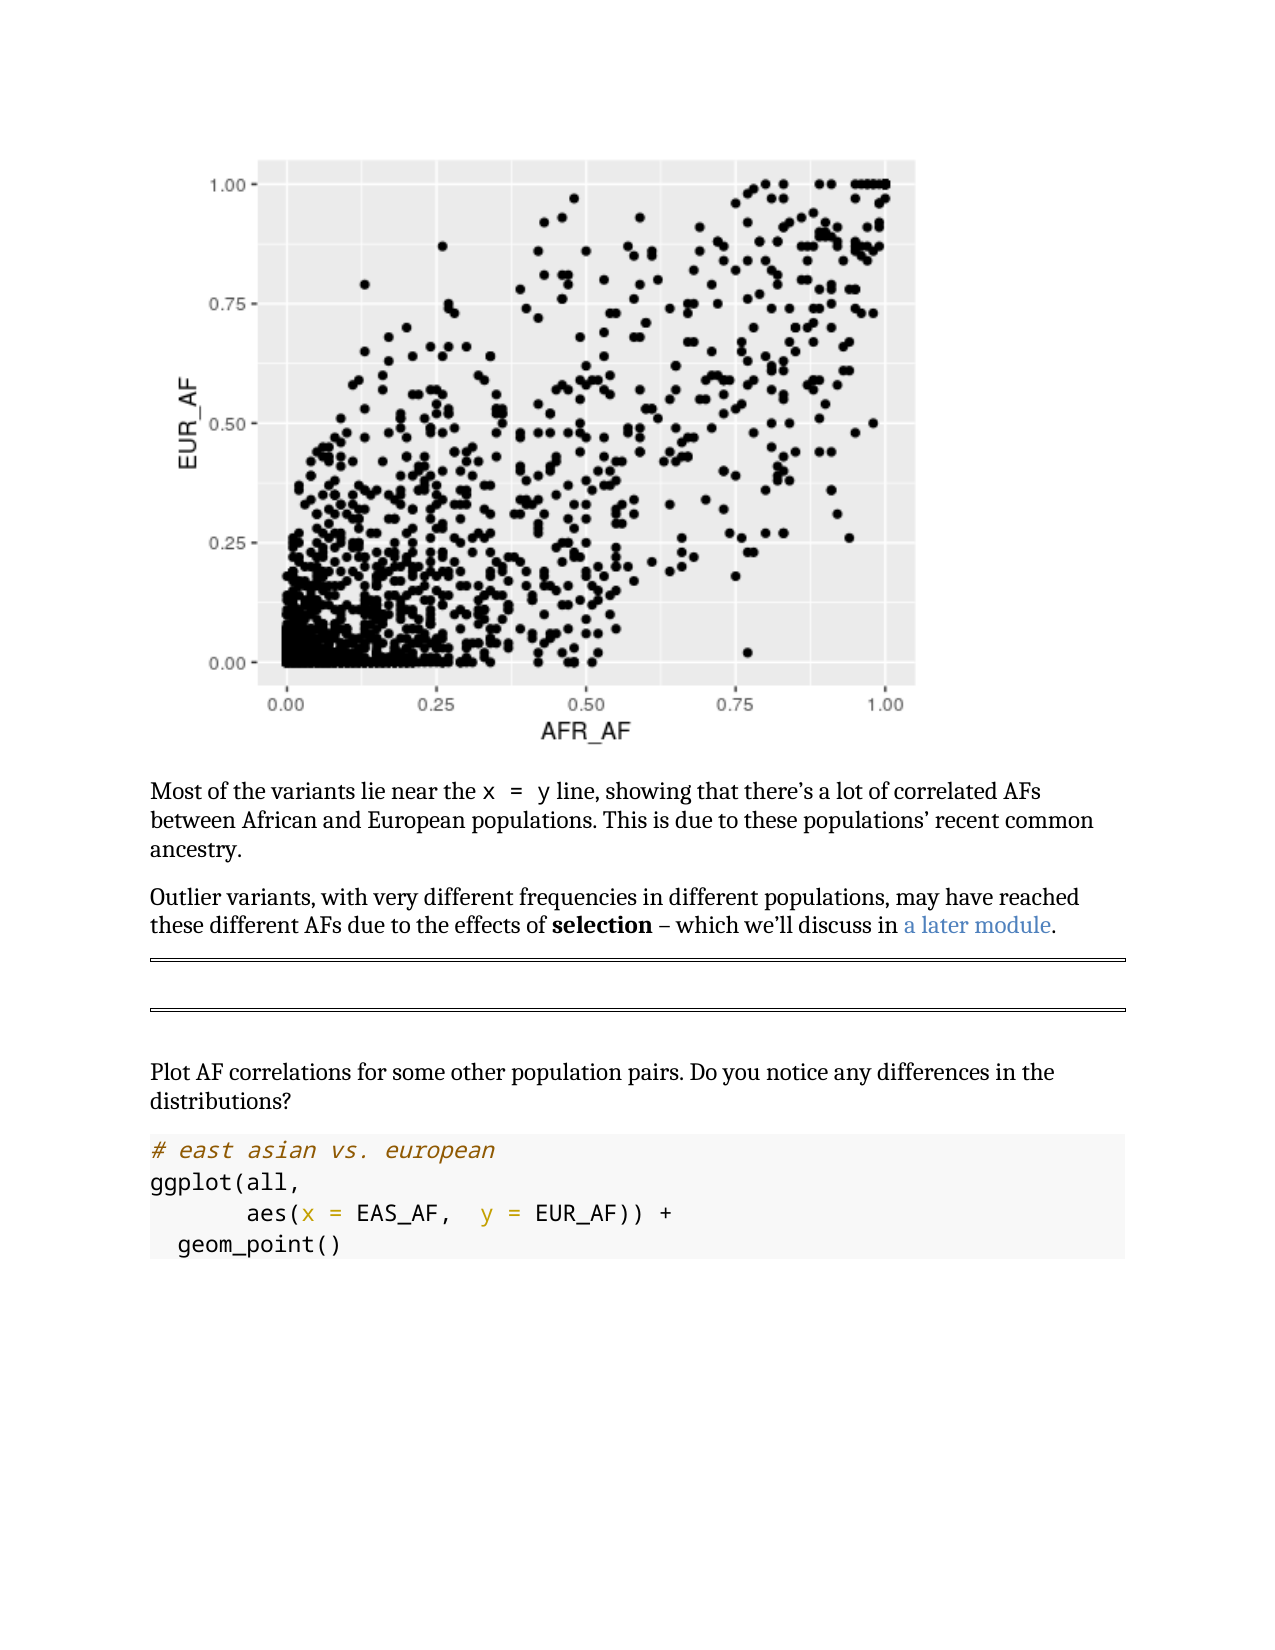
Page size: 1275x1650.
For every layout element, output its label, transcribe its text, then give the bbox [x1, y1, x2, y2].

text Outlier variants, with very different frequencies in different populations, may have reached these different AFs due to the effects of selection – which we’ll discuss in a later module. [150, 883, 1125, 940]
text Most of the variants lie near the x = y line, showing that there’s a lot of correlated AFs between African and European populations. This is due to these populations’ recent common ancestry. [150, 775, 1125, 864]
picture [168, 150, 927, 757]
text Plot AF correlations for some other population pairs. Do you notice any differences in the distributions? [150, 1058, 1125, 1116]
text # east asian vs. european ggplot(all, aes(x = EAS_AF, y = EUR_AF)) + geom_point() [301, 1134, 1125, 1259]
